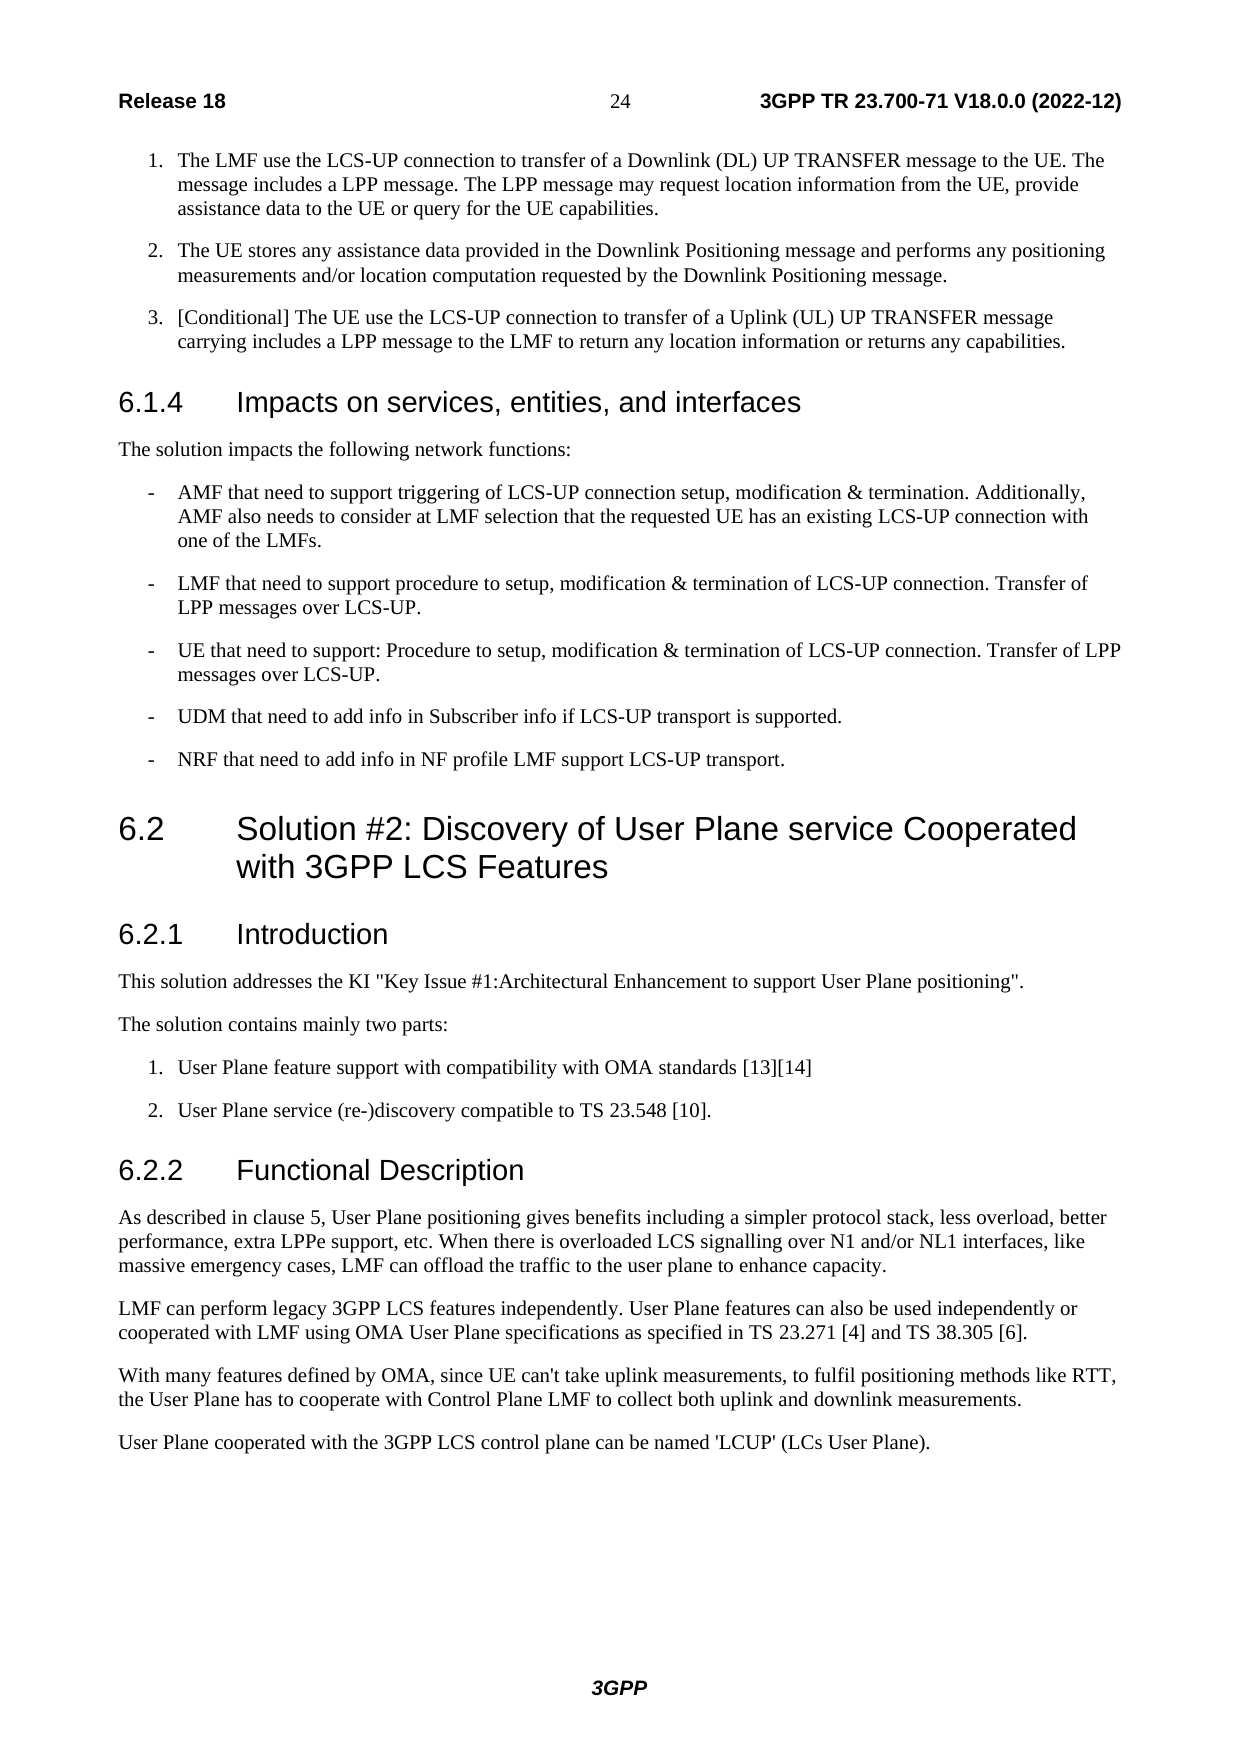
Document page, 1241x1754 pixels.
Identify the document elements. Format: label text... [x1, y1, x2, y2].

text - AMF that need to support triggering of LCS-UP connection setup, modification & termination. Additionally, AMF also needs to consider at LMF selection that the requested UE has an existing LCS-UP connection with one of the LMFs. [148, 480, 1122, 552]
subtitle 6.2.2 Functional Description [118, 1153, 1122, 1187]
text 1. The LMF use the LCS-UP connection to transfer of a Downlink (DL) UP TRANSFER message to the UE. The message includes a LPP message. The LPP message may request location information from the UE, provide assistance data to the UE or query for the UE capabilities. [148, 147, 1122, 220]
text - LMF that need to support procedure to setup, modification & termination of LCS-UP connection. Transfer of LPP messages over LCS-UP. [148, 571, 1122, 619]
text 1. User Plane feature support with compatibility with OMA standards [13][14] [148, 1055, 1122, 1079]
text User Plane cooperated with the 3GPP LCS control plane can be named 'LCUP' (LCs User Plane). [118, 1430, 1122, 1454]
text The solution impacts the following network functions: [118, 437, 1122, 461]
text The solution contains mainly two parts: [118, 1012, 1122, 1036]
text 2. The UE stores any assistance data provided in the Downlink Positioning message and performs any positioning measurements and/or location computation requested by the Downlink Positioning message. [148, 238, 1122, 287]
text LMF can perform legacy 3GPP LCS features independently. User Plane features can also be used independently or cooperated with LMF using OMA User Plane specifications as specified in TS 23.271 [4] and TS 38.305 [6]. [118, 1296, 1122, 1344]
text This solution addresses the KI "Key Issue #1:Architectural Enhancement to support User Plane positioning". [118, 969, 1122, 993]
subtitle 6.2 Solution #2: Discovery of User Plane service Cooperated with 3GPP LCS Features [118, 809, 1122, 886]
text With many features defined by OMA, since UE can't take uplink measurements, to fulfil positioning methods like RTT, the User Plane has to cooperate with Control Plane LMF to collect both uplink and downlink measurements. [118, 1363, 1122, 1411]
text 3. [Conditional] The UE use the LCS-UP connection to transfer of a Uplink (UL) UP TRANSFER message carrying includes a LPP message to the LMF to return any location information or returns any capabilities. [148, 305, 1122, 353]
subtitle 6.2.1 Introduction [118, 917, 1122, 951]
text - UE that need to support: Procedure to setup, modification & termination of LCS-UP connection. Transfer of LPP messages over LCS-UP. [148, 638, 1122, 686]
subtitle 6.1.4 Impacts on services, entities, and interfaces [118, 385, 1122, 418]
text As described in clause 5, User Plane positioning gives benefits including a simpler protocol stack, less overload, better performance, extra LPPe support, etc. When there is overloaded LCS signalling over N1 and/or NL1 interfaces, like massive emergency cases, LMF can offload the traffic to the user plane to enhance capacity. [118, 1205, 1122, 1277]
text - UDM that need to add info in Subscriber info if LCS-UP transport is supported. [148, 704, 1122, 728]
text 2. User Plane service (re-)discovery compatible to TS 23.548 [10]. [148, 1098, 1122, 1122]
text - NRF that need to add info in NF profile LMF support LCS-UP transport. [148, 747, 1122, 771]
